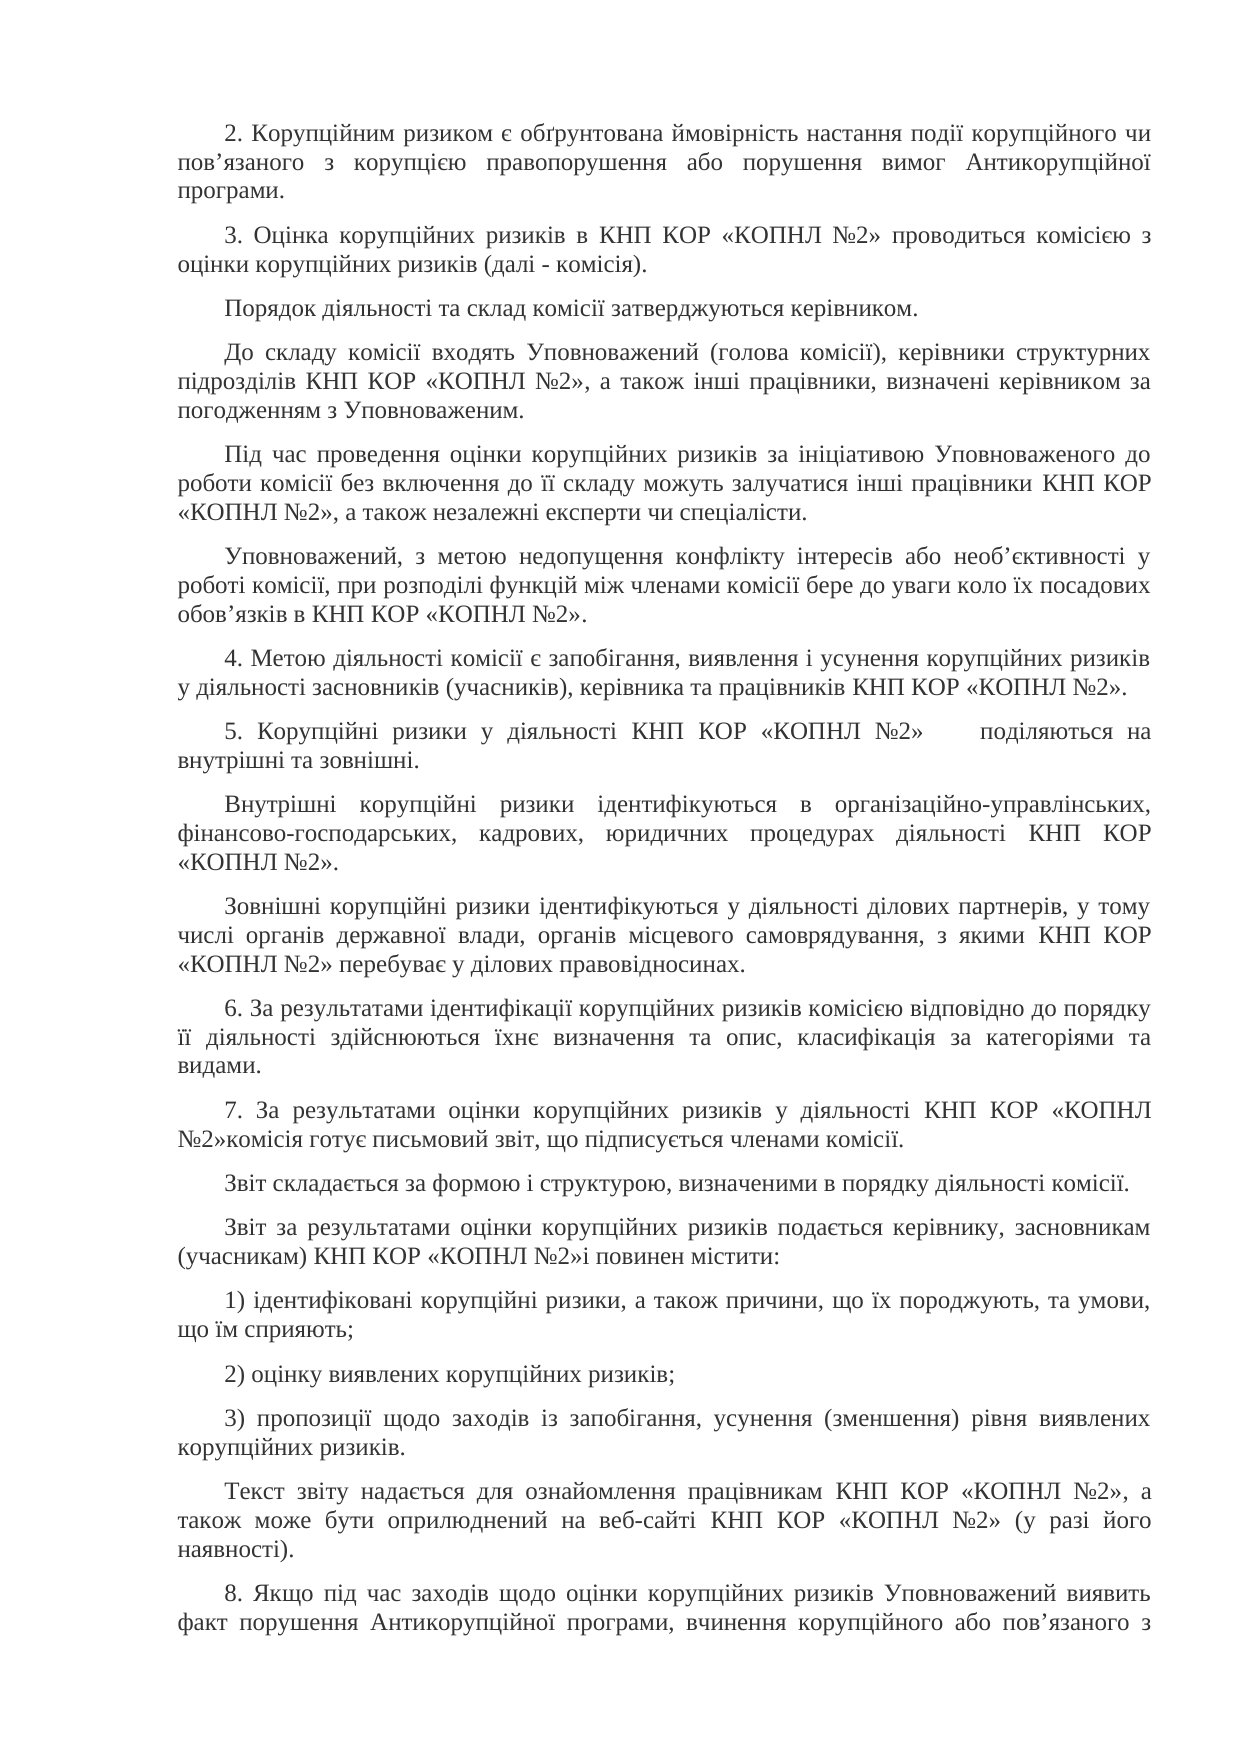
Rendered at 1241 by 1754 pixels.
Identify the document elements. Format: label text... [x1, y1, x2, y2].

text До складу комісії входять Уповноважений (голова комісії), керівники структурних підрозділів КНП КОР «КОПНЛ №2», а також інші працівники, визначені керівником за погодженням з Уповноваженим. [177, 337, 1152, 424]
text Уповноважений, з метою недопущення конфлікту інтересів або необ’єктивності у роботі комісії, при розподілі функцій між членами комісії бере до уваги коло їх посадових обов’язків в КНП КОР «КОПНЛ №2». [177, 541, 1152, 627]
text 1) ідентифіковані корупційні ризики, а також причини, що їх породжують, та умови, що їм сприяють; [177, 1286, 1152, 1343]
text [177, 1578, 1152, 1636]
text Зовнішні корупційні ризики ідентифікуються у діяльності ділових партнерів, у тому числі органів державної влади, органів місцевого самоврядування, з якими КНП КОР «КОПНЛ №2» перебуває у ділових правовідносинах. [177, 891, 1152, 977]
text Порядок діяльності та склад комісії затверджуються керівником. [177, 293, 1152, 322]
text 2. Корупційним ризиком є обґрунтована ймовірність настання події корупційного чи пов’язаного з корупцією правопорушення або порушення вимог Антикорупційної програми. [177, 118, 1152, 204]
text Звіт складається за формою і структурою, визначеними в порядку діяльності комісії. [177, 1168, 1152, 1197]
text Внутрішні корупційні ризики ідентифікуються в організаційно-управлінських, фінансово-господарських, кадрових, юридичних процедурах діяльності КНП КОР «КОПНЛ №2». [177, 789, 1152, 876]
text 3) пропозиції щодо заходів із запобігання, усунення (зменшення) рівня виявлених корупційних ризиків. [177, 1403, 1152, 1461]
text Звіт за результатами оцінки корупційних ризиків подається керівнику, засновникам (учасникам) КНП КОР «КОПНЛ №2»і повинен містити: [177, 1212, 1152, 1270]
text 7. За результатами оцінки корупційних ризиків у діяльності КНП КОР «КОПНЛ №2»комісія готує письмовий звіт, що підписується членами комісії. [177, 1095, 1152, 1152]
text 6. За результатами ідентифікації корупційних ризиків комісією відповідно до порядку її діяльності здійснюються їхнє визначення та опис, класифікація за категоріями та видами. [177, 993, 1152, 1079]
text Під час проведення оцінки корупційних ризиків за ініціативою Уповноваженого до роботи комісії без включення до її складу можуть залучатися інші працівники КНП КОР «КОПНЛ №2», а також незалежні експерти чи спеціалісти. [177, 439, 1152, 526]
text Текст звіту надається для ознайомлення працівникам КНП КОР «КОПНЛ №2», а також може бути оприлюднений на веб-сайті КНП КОР «КОПНЛ №2» (у разі його наявності). [177, 1476, 1152, 1562]
text 5. Корупційні ризики у діяльності КНП КОР «КОПНЛ №2» поділяються на внутрішні та зовнішні. [177, 716, 1152, 774]
text 2) оцінку виявлених корупційних ризиків; [177, 1359, 1152, 1387]
text 4. Метою діяльності комісії є запобігання, виявлення і усунення корупційних ризиків у діяльності засновників (учасників), керівника та працівників КНП КОР «КОПНЛ №2». [177, 643, 1152, 701]
text 3. Оцінка корупційних ризиків в КНП КОР «КОПНЛ №2» проводиться комісією з оцінки корупційних ризиків (далі - комісія). [177, 220, 1152, 277]
